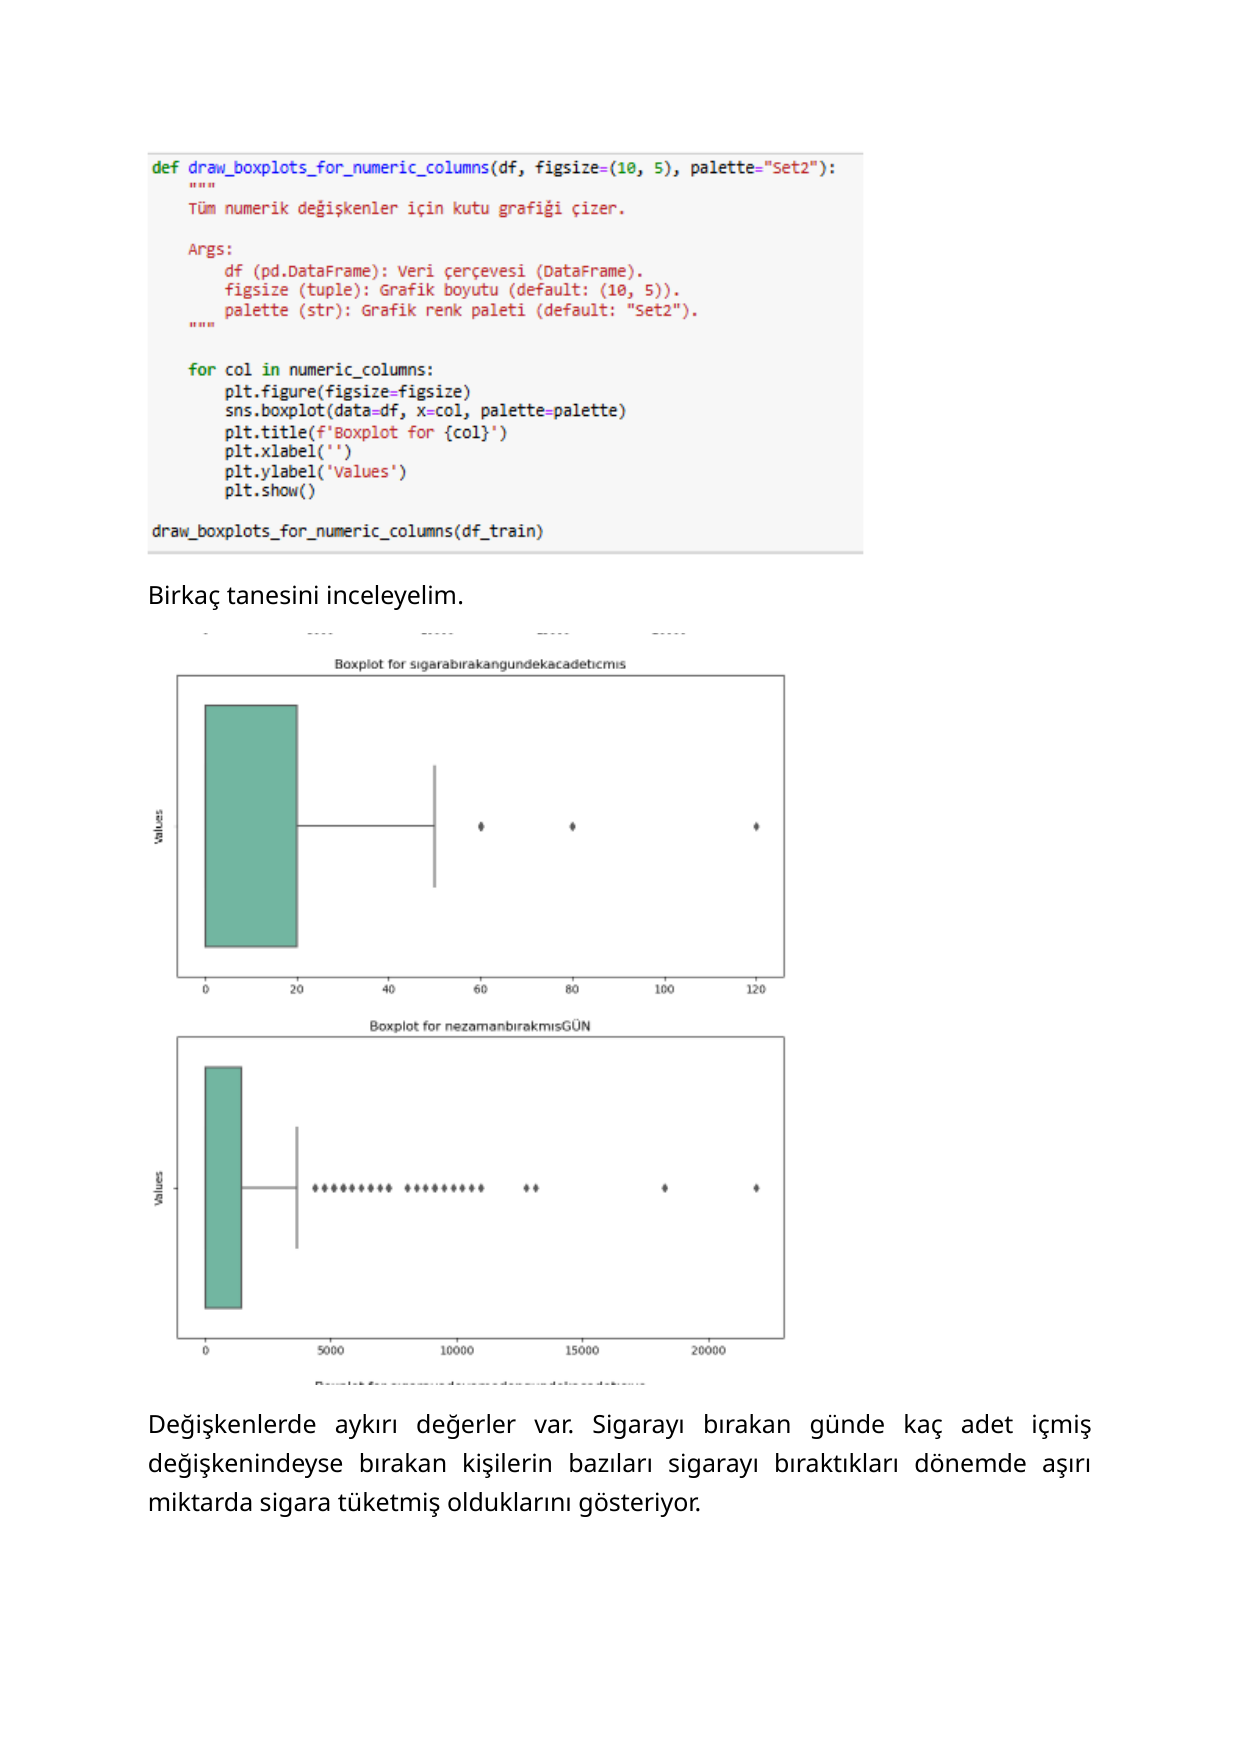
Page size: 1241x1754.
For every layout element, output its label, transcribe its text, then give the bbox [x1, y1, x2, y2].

picture [147, 633, 851, 1385]
text Değişkenlerde aykırı değerler var. Sigarayı bırakan günde kaç adet içmiş değişkenindeyse bırakan kişilerin bazıları sigarayı bıraktıkları dönemde aşırı miktarda sigara tüketmiş olduklarını gösteriyor. [148, 1407, 1093, 1519]
text Birkaç tanesini inceleyelim. [148, 577, 1093, 611]
picture [147, 147, 864, 556]
